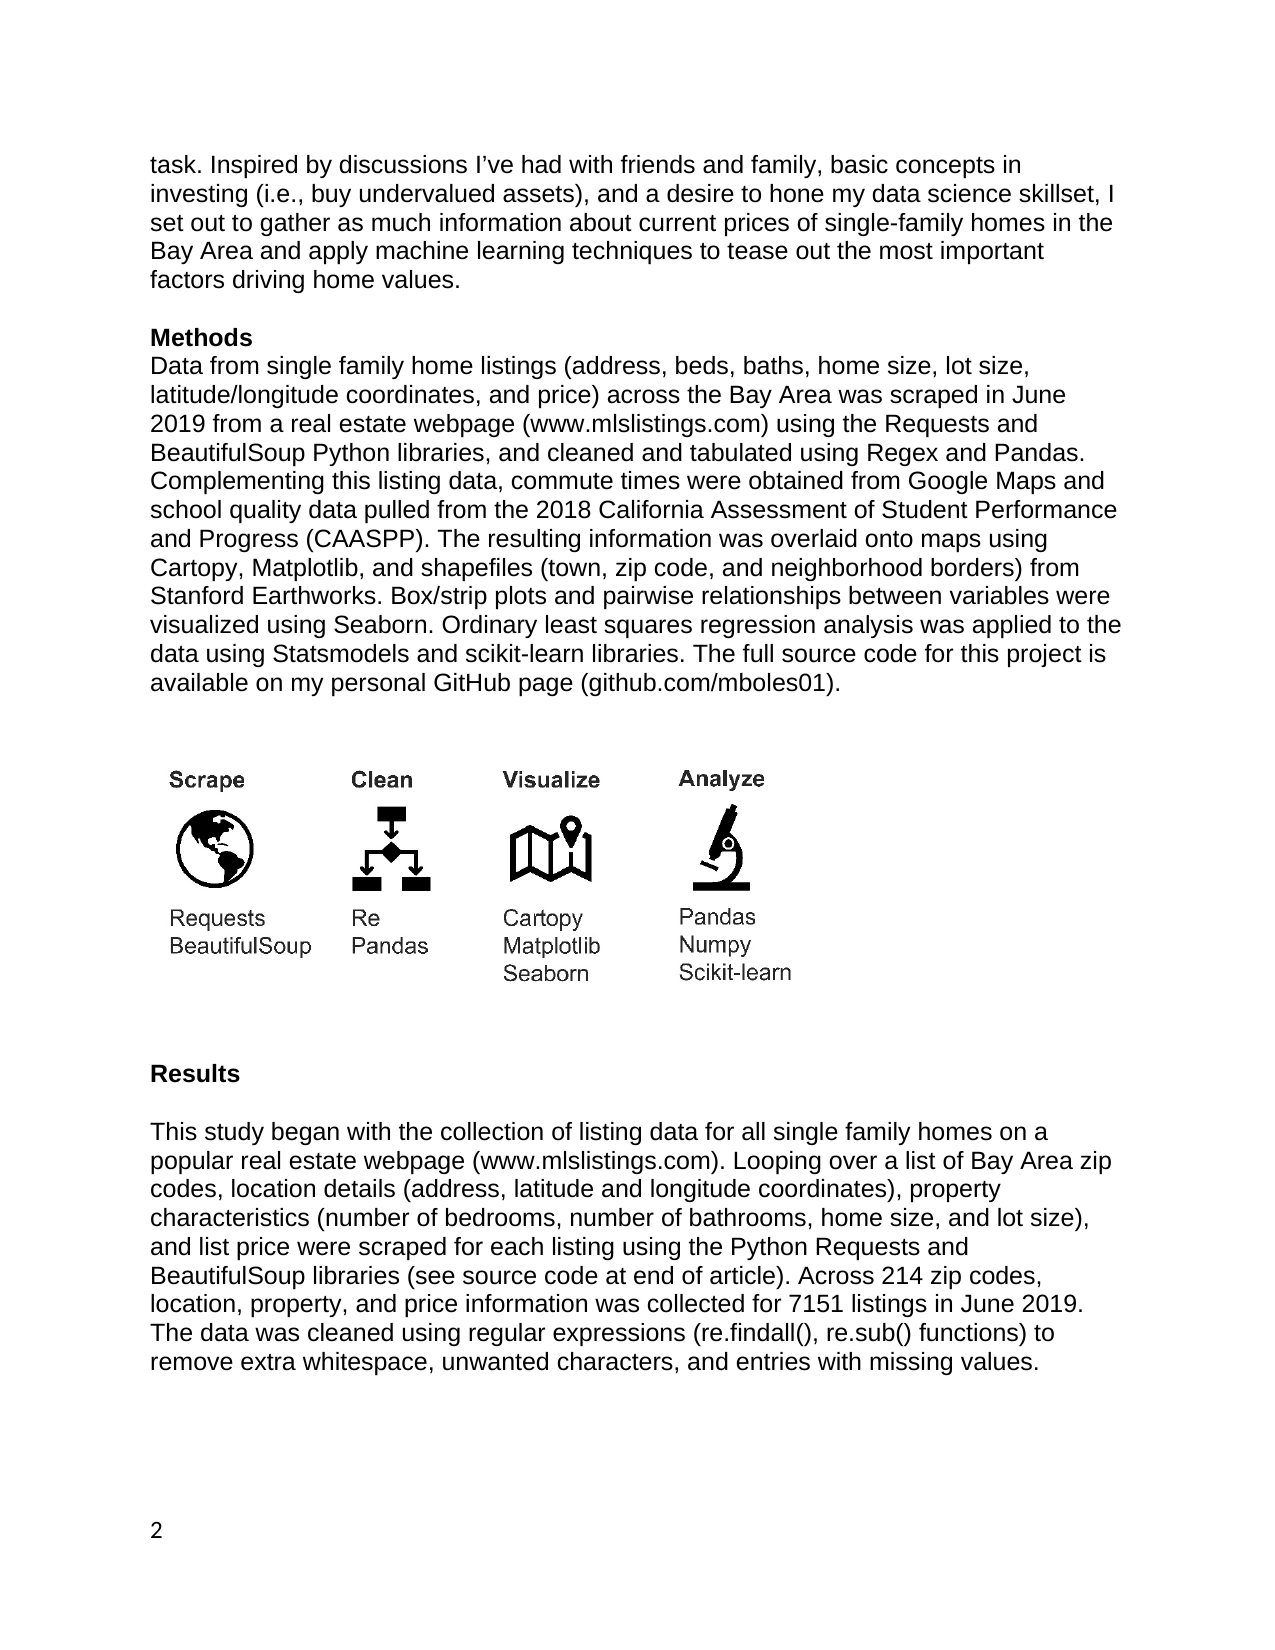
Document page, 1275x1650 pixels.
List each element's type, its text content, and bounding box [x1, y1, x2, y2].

text Data from single family home listings (address, beds, baths, home size, lot size, latitude/longitude coordinates, and price) across the Bay Area was scraped in June 2019 from a real estate webpage (www.mlslistings.com) using the Requests and BeautifulSoup Python libraries, and cleaned and tabulated using Regex and Pandas. Complementing this listing data, commute times were obtained from Google Maps and school quality data pulled from the 2018 California Assessment of Student Performance and Progress (CAASPP). The resulting information was overlaid onto maps using Cartopy, Matplotlib, and shapefiles (town, zip code, and neighborhood borders) from Stanford Earthworks. Box/strip plots and pairwise relationships between variables were visualized using Seaborn. Ordinary least squares regression analysis was applied to the data using Statsmodels and scikit-learn libraries. The full source code for this project is available on my personal GitHub page (github.com/mboles01). [150, 351, 1125, 696]
text Methods [150, 322, 1125, 351]
text This study began with the collection of listing data for all single family homes on a popular real estate webpage (www.mlslistings.com). Looping over a list of Bay Area zip codes, location details (address, latitude and longitude coordinates), property characteristics (number of bedrooms, number of bathrooms, home size, and lot size), and list price were scraped for each listing using the Python Requests and BeautifulSoup libraries (see source code at end of article). Across 214 zip codes, location, property, and price information was collected for 7151 listings in June 2019. The data was cleaned using regular expressions (re.findall(), re.sub() functions) to remove extra whitespace, unwanted characters, and entries with missing values. [150, 1117, 1125, 1376]
picture [150, 753, 810, 1002]
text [150, 150, 1125, 294]
text Results [150, 1059, 1125, 1088]
